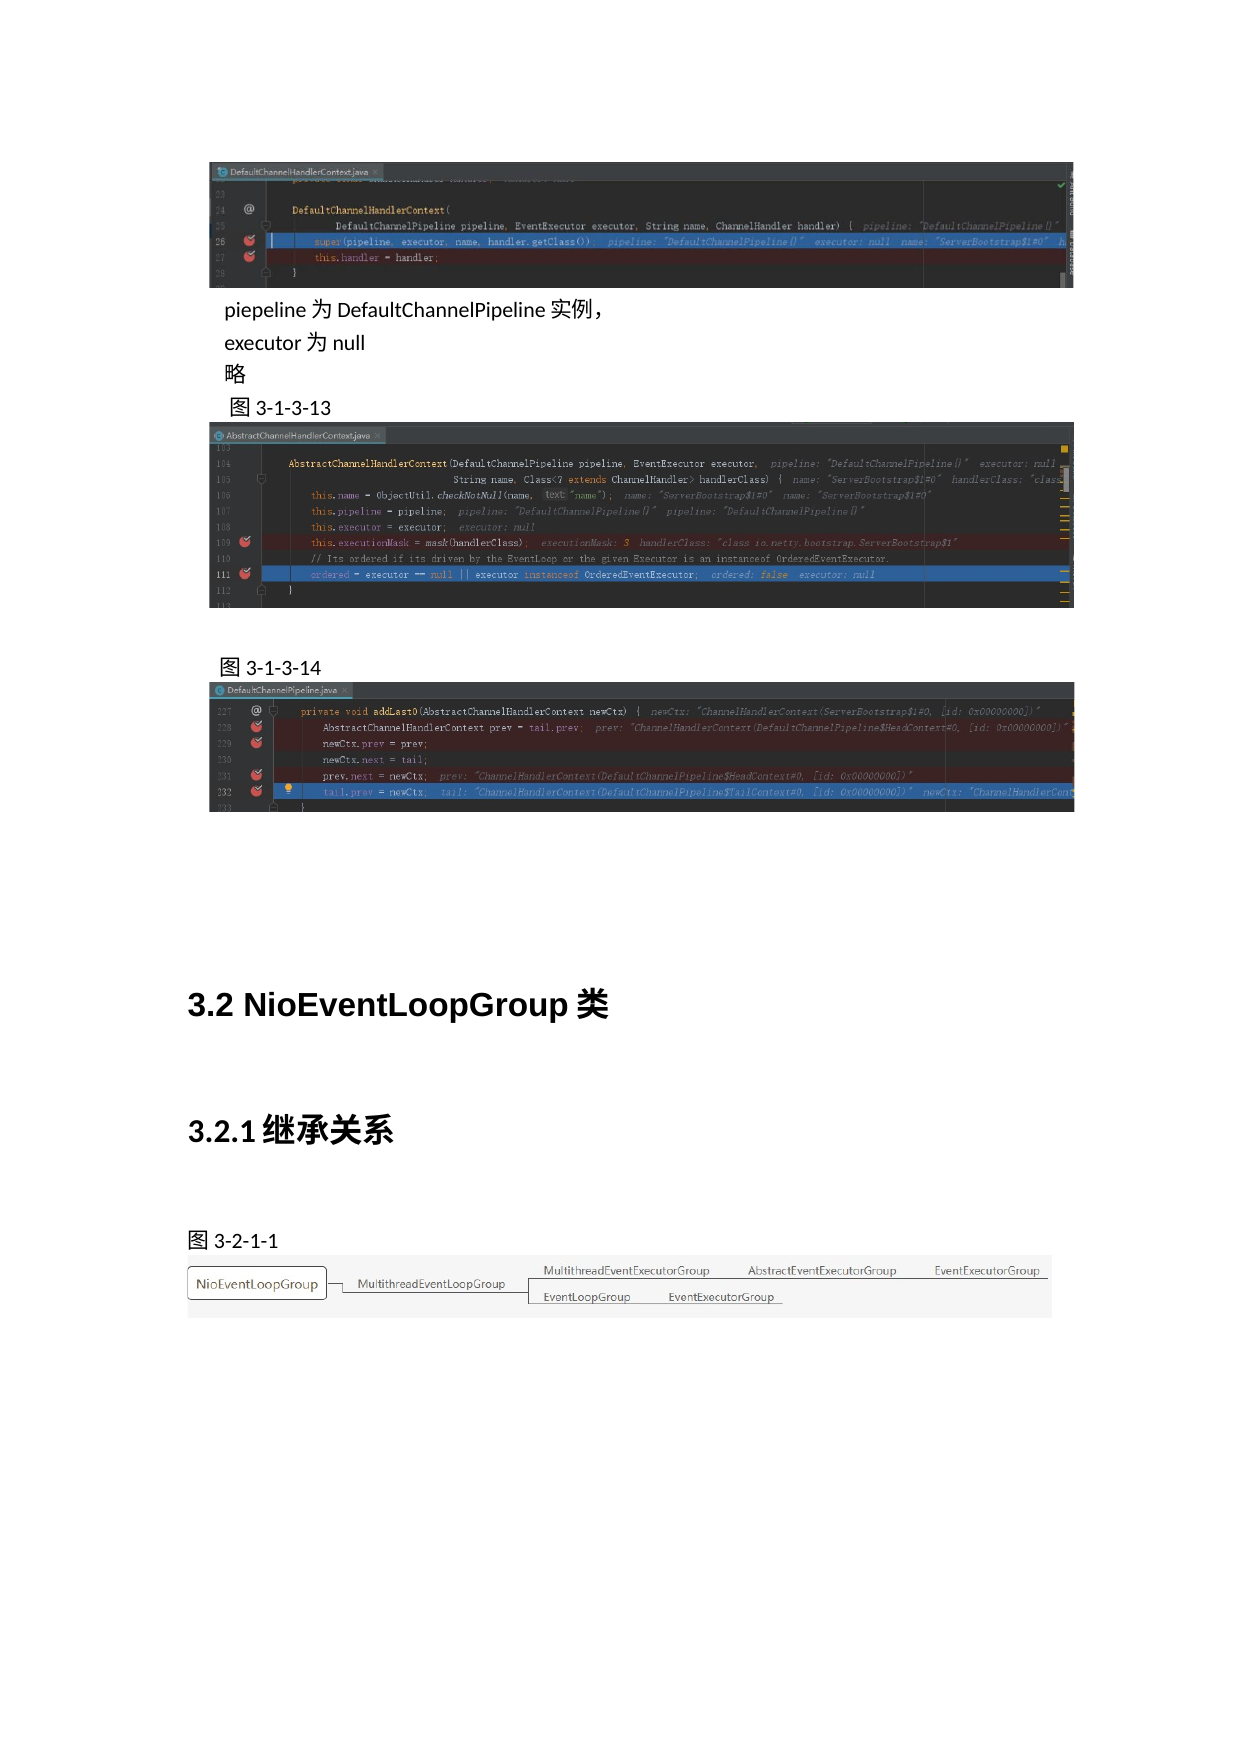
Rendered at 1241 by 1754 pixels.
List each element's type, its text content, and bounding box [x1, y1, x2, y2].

picture [187, 1255, 1053, 1318]
subtitle 3.2.1继承关系 [187, 1096, 1053, 1161]
picture [209, 682, 1075, 812]
list 图3-1-3-14 [209, 649, 1053, 682]
picture [209, 422, 1074, 608]
list 图3-1-3-13 [209, 389, 1053, 422]
list piepeline为DefaultChannelPipeline实例， [209, 292, 1053, 324]
subtitle 3.2 NioEventLoopGroup类 [187, 969, 1053, 1034]
list 略 [209, 357, 1053, 389]
text 图3-2-1-1 [187, 1223, 1053, 1255]
list executor为null [209, 324, 1053, 357]
picture [209, 162, 1074, 288]
